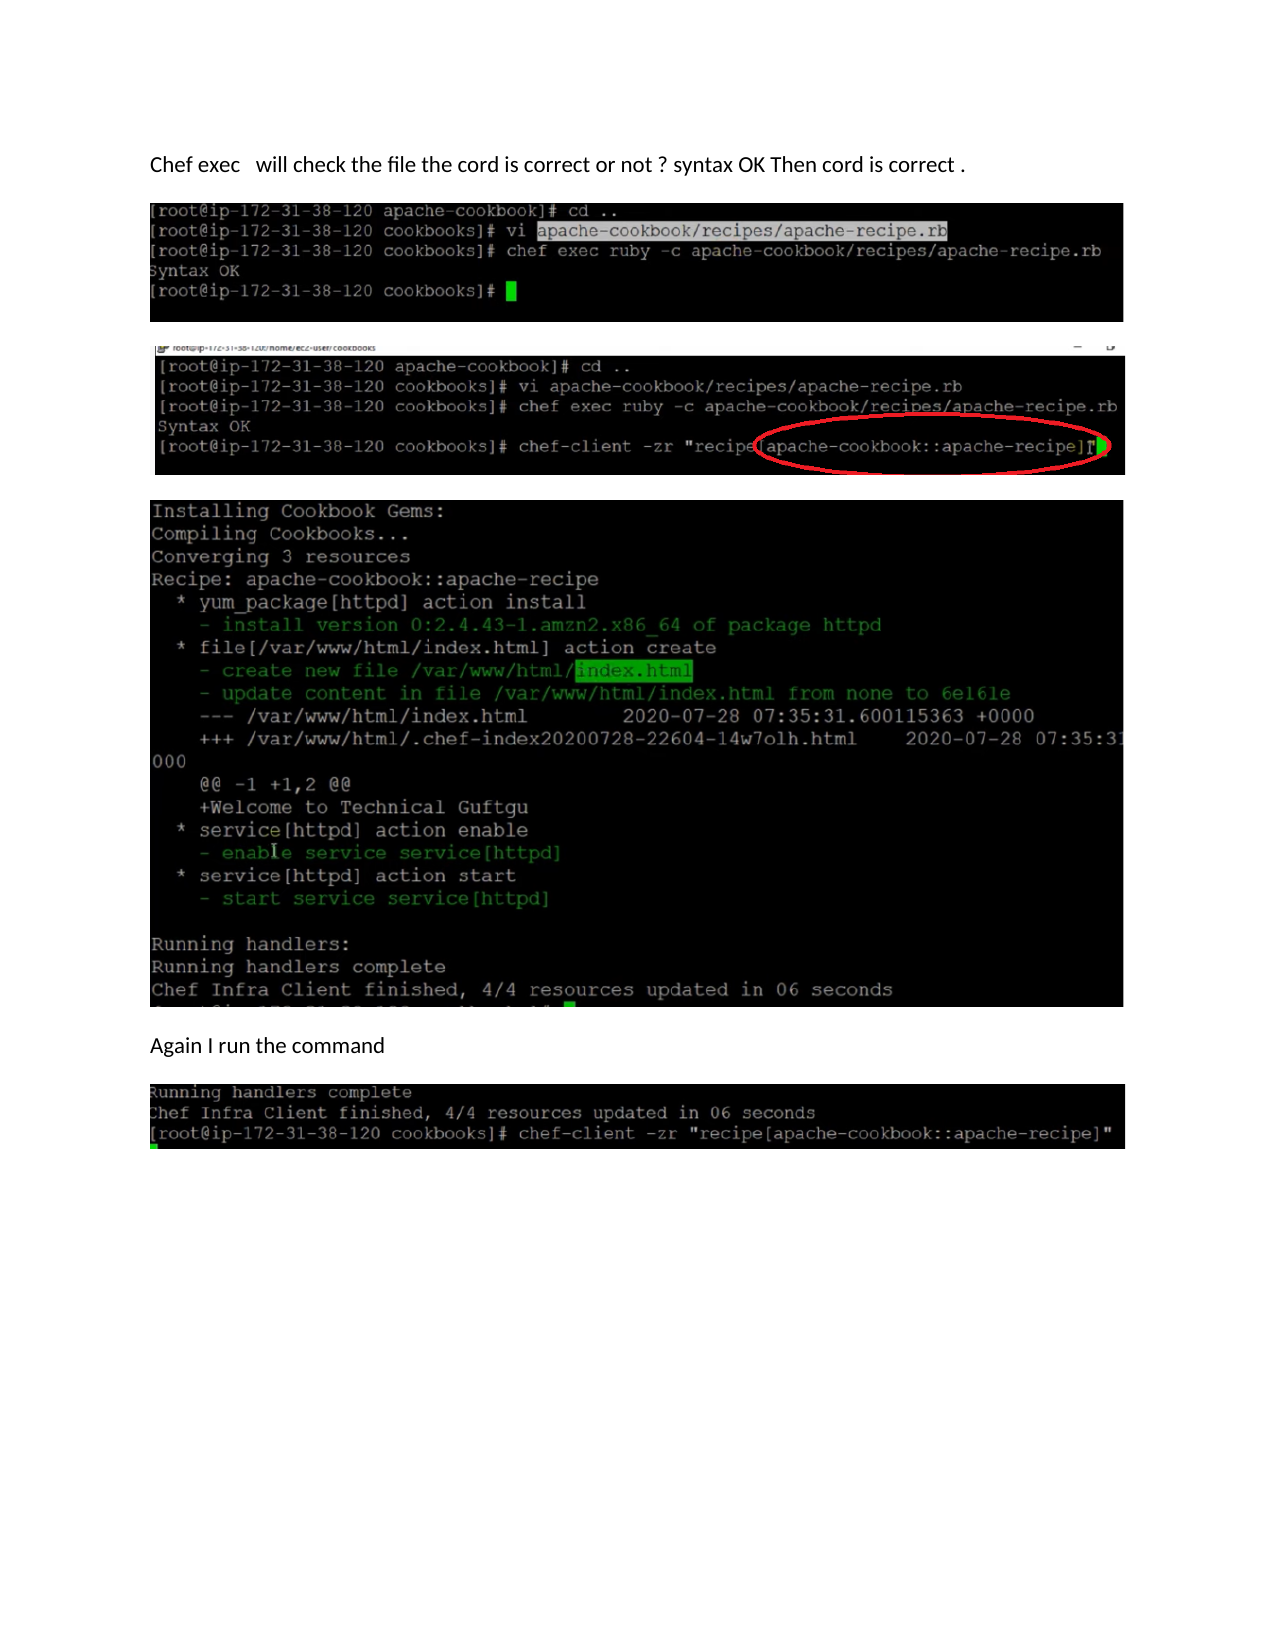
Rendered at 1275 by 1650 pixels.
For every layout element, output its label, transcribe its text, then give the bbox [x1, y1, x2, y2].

picture [150, 1084, 1125, 1149]
text Again I run the command [150, 1031, 1125, 1059]
text Chef exec will check the file the cord is correct or not ? syntax OK Then cord is correct . [150, 150, 1125, 178]
picture [150, 500, 1124, 1007]
picture [150, 203, 1124, 322]
picture [150, 346, 1125, 475]
